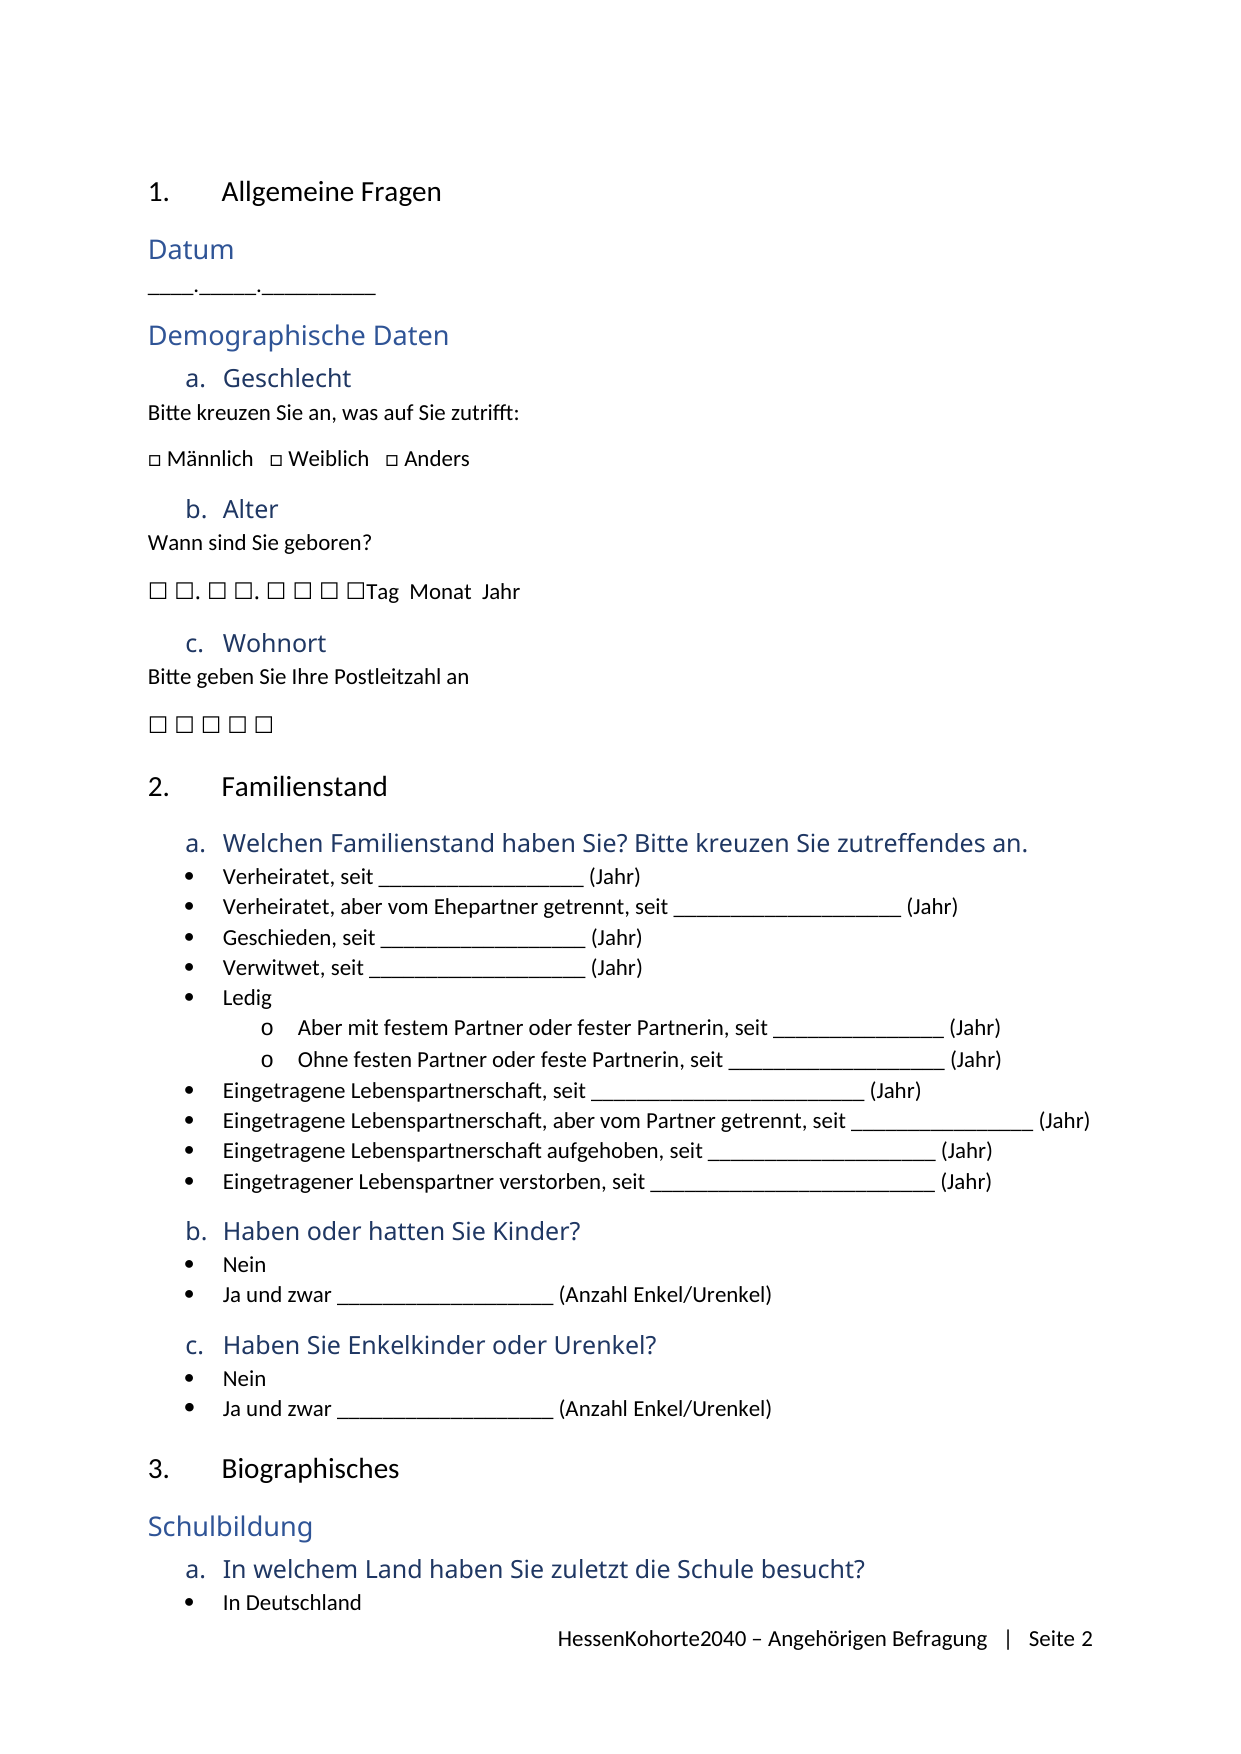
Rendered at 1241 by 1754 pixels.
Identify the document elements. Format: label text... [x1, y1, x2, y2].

list Eingetragene Lebenspartnerschaft, seit ________________________ (Jahr) [185, 1076, 1093, 1104]
list Nein [185, 1364, 1093, 1392]
list Eingetragene Lebenspartnerschaft aufgehoben, seit ____________________ (Jahr) [185, 1137, 1093, 1164]
list Aber mit festem Partner oder fester Partnerin, seit _______________ (Jahr) [260, 1013, 1093, 1042]
list Ledig [185, 983, 1093, 1011]
text □ Männlich □ Weiblich □ Anders [148, 444, 1093, 472]
subtitle Demographische Daten [148, 317, 1093, 354]
list Ja und zwar ___________________ (Anzahl Enkel/Urenkel) [185, 1394, 1093, 1422]
text ____._____.__________ [148, 270, 1093, 298]
subtitle In welchem Land haben Sie zuletzt die Schule besucht? [185, 1551, 1093, 1585]
list Eingetragener Lebenspartner verstorben, seit _________________________ (Jahr) [185, 1167, 1093, 1195]
list Eingetragene Lebenspartnerschaft, aber vom Partner getrennt, seit ________________ (Jahr) [185, 1106, 1093, 1134]
subtitle Familienstand [148, 768, 1093, 803]
subtitle Haben Sie Enkelkinder oder Urenkel? [185, 1327, 1093, 1362]
text Bitte kreuzen Sie an, was auf Sie zutrifft: [148, 398, 1093, 426]
text Wann sind Sie geboren? [148, 528, 1093, 556]
list Ja und zwar ___________________ (Anzahl Enkel/Urenkel) [185, 1281, 1093, 1309]
text ☐ ☐ ☐ ☐ ☐ [148, 709, 1093, 740]
subtitle Haben oder hatten Sie Kinder? [185, 1214, 1093, 1248]
list Verwitwet, seit ___________________ (Jahr) [185, 953, 1093, 981]
list Geschieden, seit __________________ (Jahr) [185, 923, 1093, 951]
list In Deutschland [185, 1588, 1093, 1616]
subtitle Alter [185, 491, 1093, 525]
subtitle Welchen Familienstand haben Sie? Bitte kreuzen Sie zutreffendes an. [185, 825, 1093, 859]
subtitle Geschlecht [185, 361, 1093, 395]
list Verheiratet, seit __________________ (Jahr) [185, 862, 1093, 890]
text Bitte geben Sie Ihre Postleitzahl an [148, 662, 1093, 690]
list Verheiratet, aber vom Ehepartner getrennt, seit ____________________ (Jahr) [185, 892, 1093, 920]
subtitle Allgemeine Fragen [148, 173, 1093, 208]
subtitle Wohnort [185, 625, 1093, 659]
list Nein [185, 1250, 1093, 1278]
list Ohne festen Partner oder feste Partnerin, seit ___________________ (Jahr) [260, 1045, 1093, 1074]
subtitle Schulbildung [148, 1507, 1093, 1544]
text ☐ ☐. ☐ ☐. ☐ ☐ ☐ ☐Tag Monat Jahr [148, 575, 1093, 606]
subtitle Datum [148, 230, 1093, 267]
subtitle Biographisches [148, 1450, 1093, 1485]
